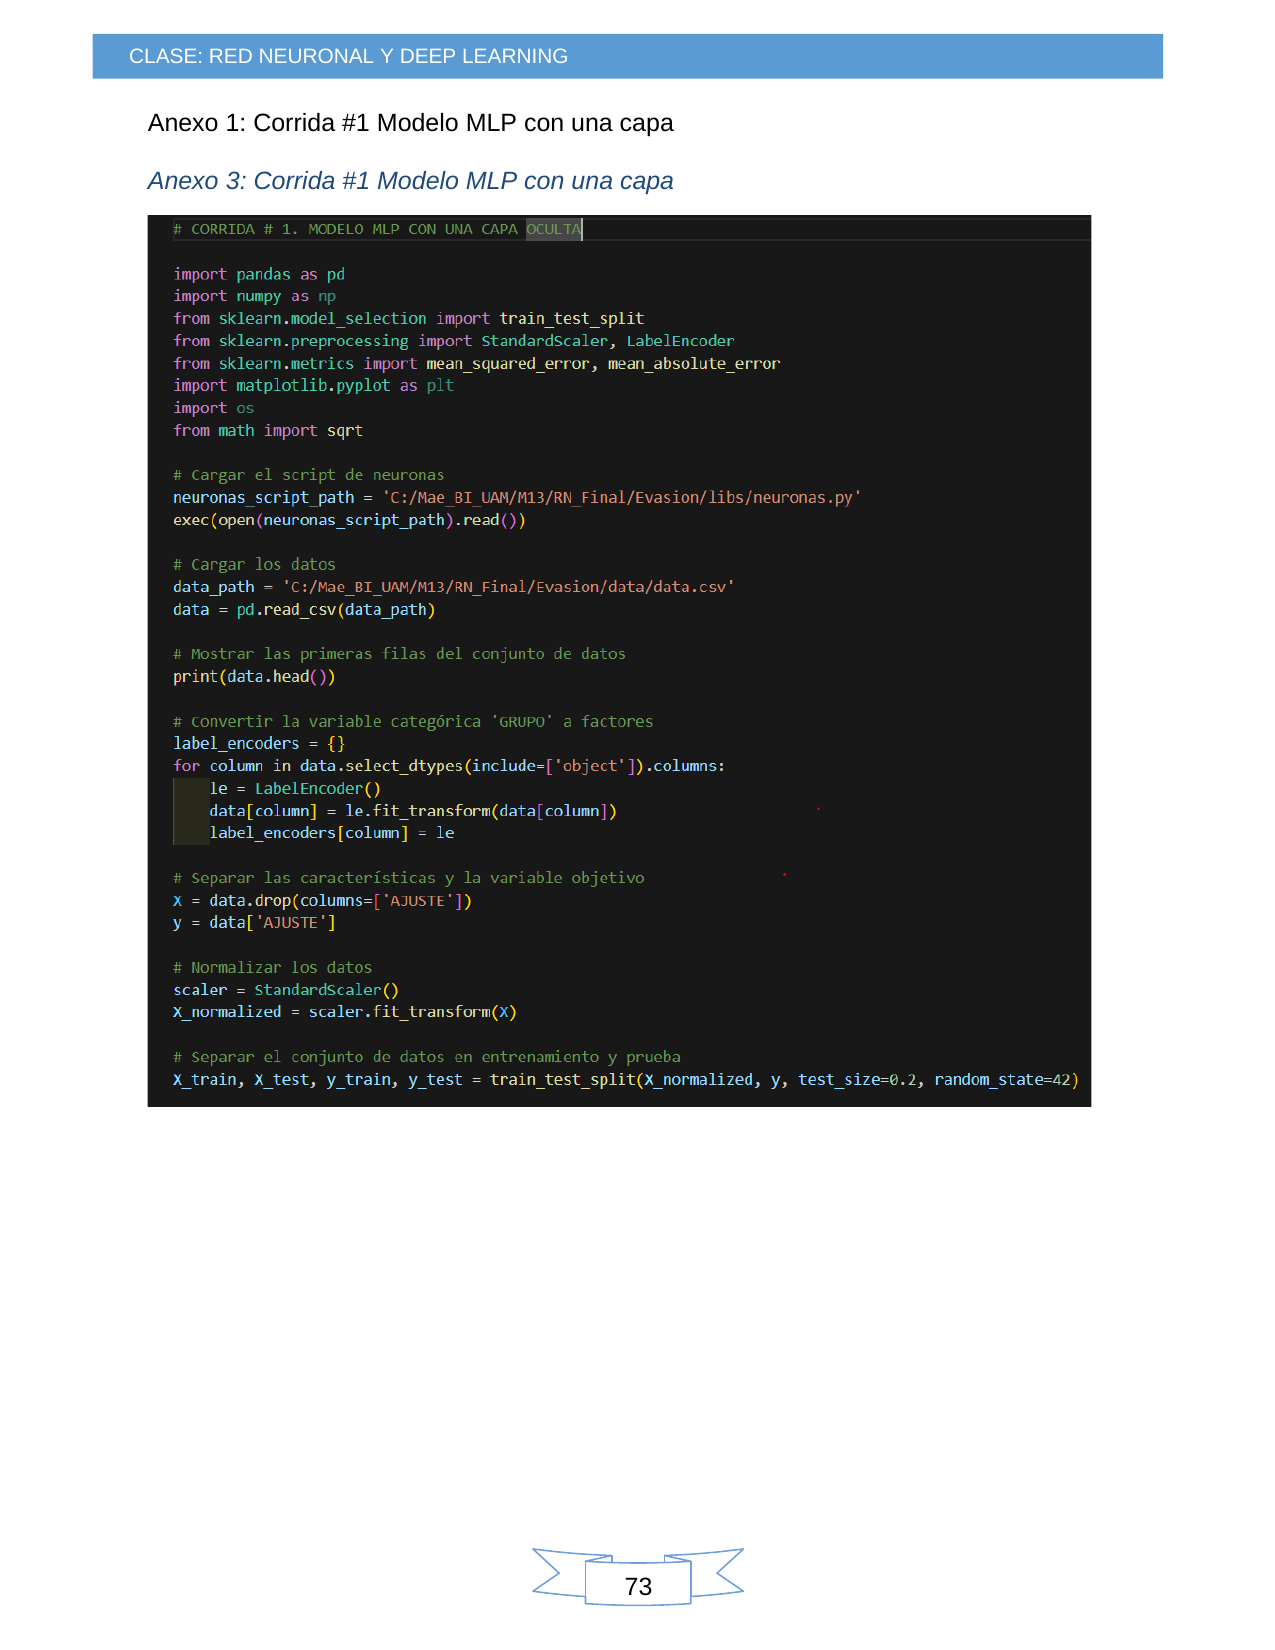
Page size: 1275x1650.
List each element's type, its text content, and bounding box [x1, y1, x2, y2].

picture [147, 215, 1092, 1107]
text Anexo 1: Corrida #1 Modelo MLP con una capa [148, 108, 1127, 137]
text Anexo 3: Corrida #1 Modelo MLP con una capa [148, 166, 1127, 194]
